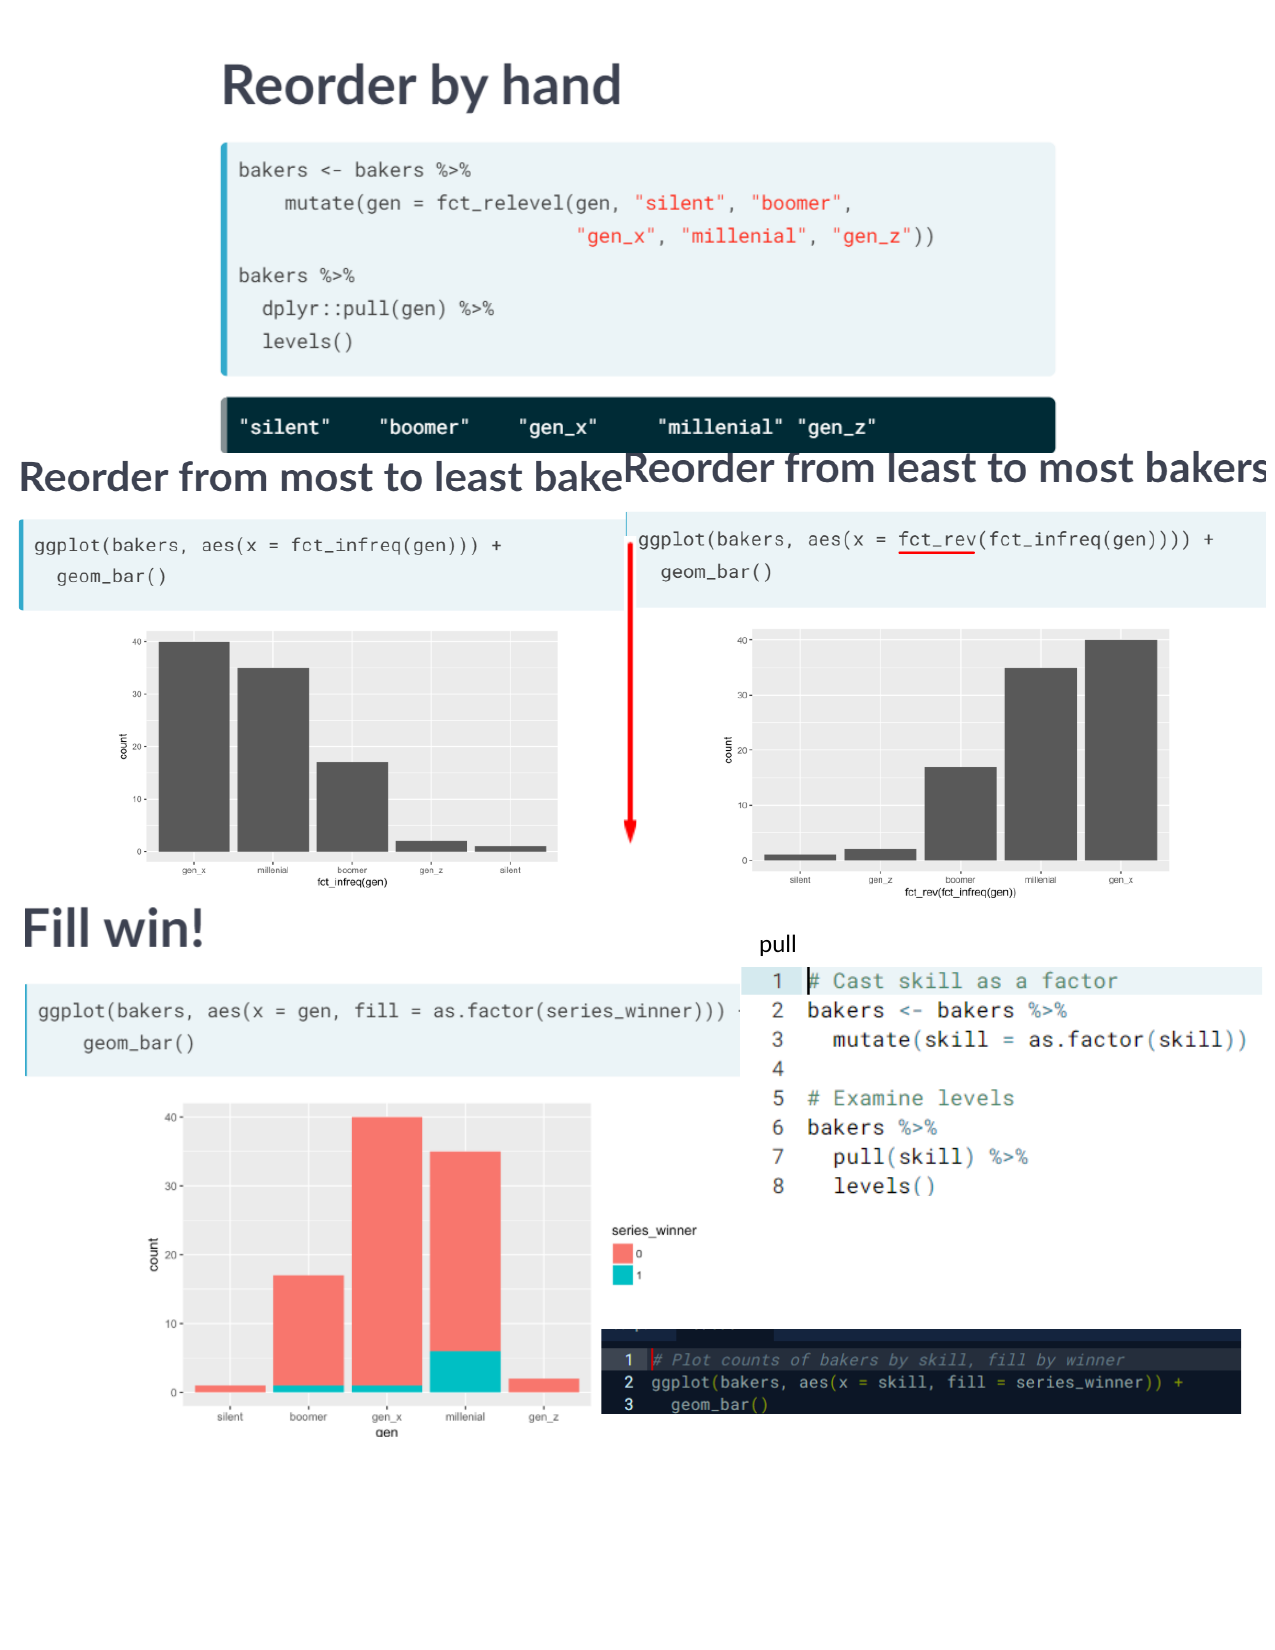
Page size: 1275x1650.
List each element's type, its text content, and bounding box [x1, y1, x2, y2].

picture [741, 967, 1263, 1196]
text pull [135, 888, 1140, 959]
picture [25, 902, 1242, 1437]
picture [18, 58, 1266, 898]
